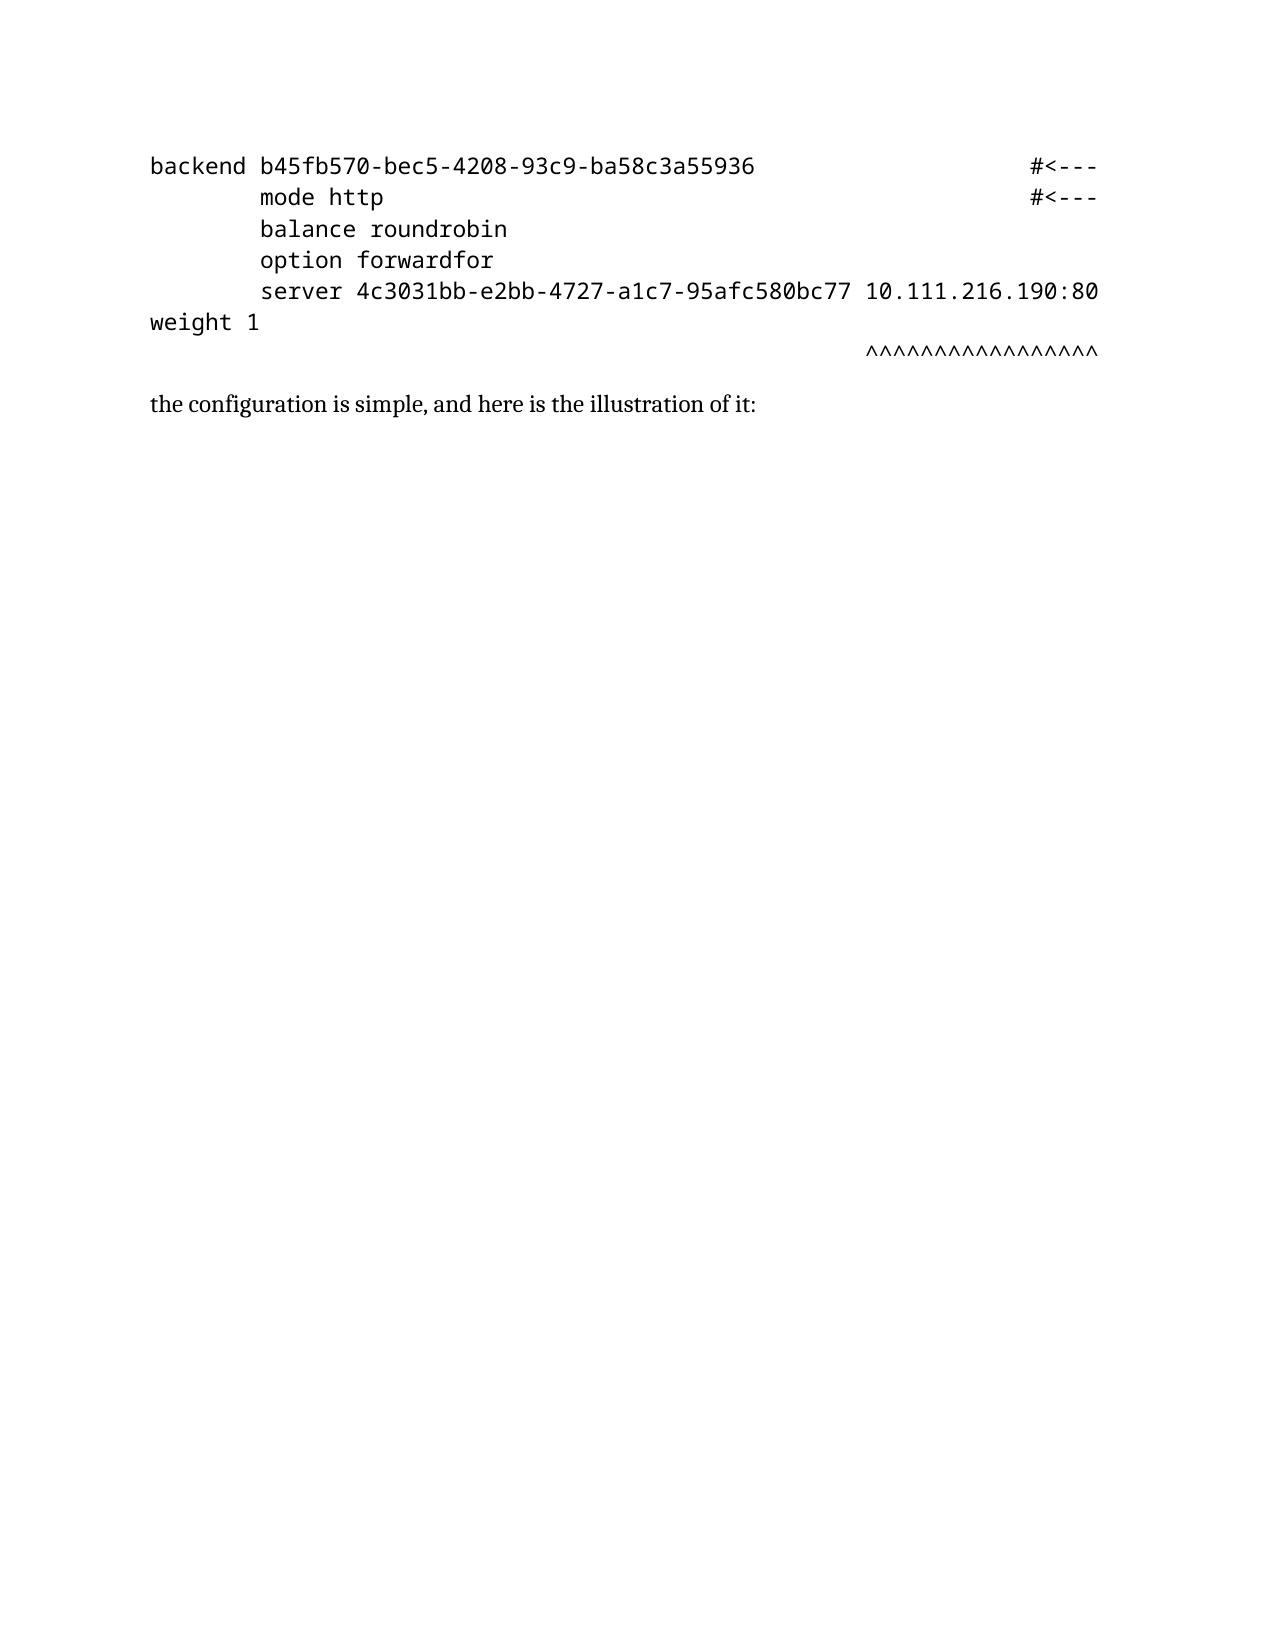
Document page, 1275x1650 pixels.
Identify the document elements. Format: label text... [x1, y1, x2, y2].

text the configuration is simple, and here is the illustration of it: [150, 389, 1125, 418]
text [150, 150, 1125, 369]
